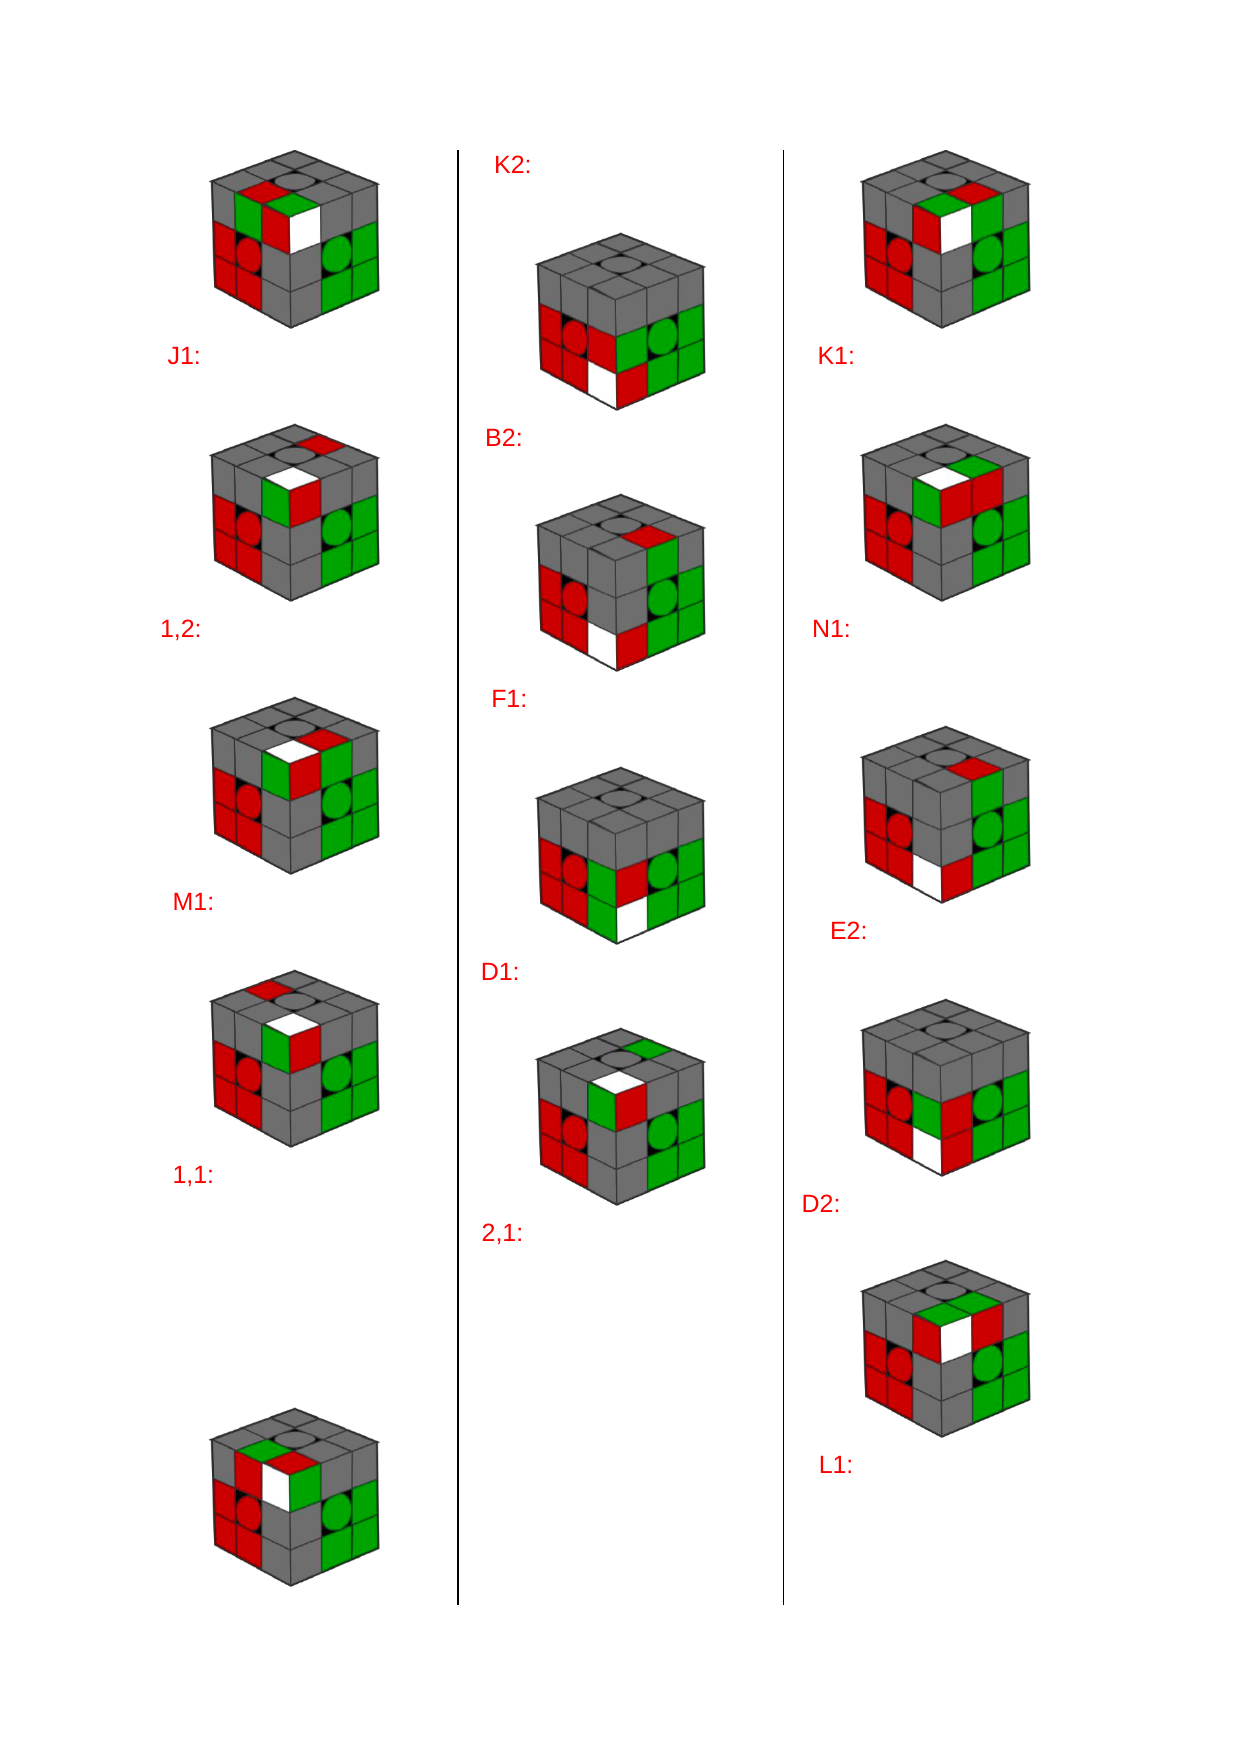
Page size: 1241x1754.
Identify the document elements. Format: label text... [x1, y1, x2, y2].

picture [859, 998, 1032, 1177]
text D2: R U' R' U' R U' R' d R' U' R [801, 1189, 1090, 1247]
picture [534, 493, 707, 672]
text D1: R U R' U' R U' R' U d R' U' R [475, 957, 765, 1015]
text 2,1: y U2 L' U' L U' L' U L [475, 1218, 765, 1247]
picture [534, 766, 707, 945]
text L1: R U' R' U2 y L' U' L [801, 1450, 1090, 1479]
picture [534, 1027, 707, 1206]
picture [859, 150, 1032, 329]
picture [208, 1407, 381, 1587]
text F1: y U L' U' L U L' U' L [475, 684, 765, 713]
text N1: y U2 L2 U2 L U L' U L2 [801, 614, 1090, 671]
text E2: R U' R' U R U' R' [801, 916, 1090, 945]
text M1: R U2 R' U' R U R' [150, 887, 439, 916]
picture [208, 423, 381, 602]
picture [208, 696, 381, 875]
picture [859, 725, 1032, 904]
picture [859, 1259, 1032, 1438]
text J1: R' U2 R2 U R2 U R [150, 341, 439, 369]
text 1,1: R U' R' U2 R U R' [150, 1160, 439, 1189]
text 1,2: U R U2 R' U R U' R' [150, 614, 439, 643]
text B2: R U R' U' R U2 R' U' R U R' [475, 423, 765, 481]
picture [859, 423, 1032, 602]
picture [208, 150, 381, 329]
picture [208, 969, 381, 1148]
picture [534, 232, 707, 411]
text K2: d R' U R U' R' U' R [475, 150, 765, 179]
text K1: U' R U' R' U R U R' [801, 341, 1090, 369]
